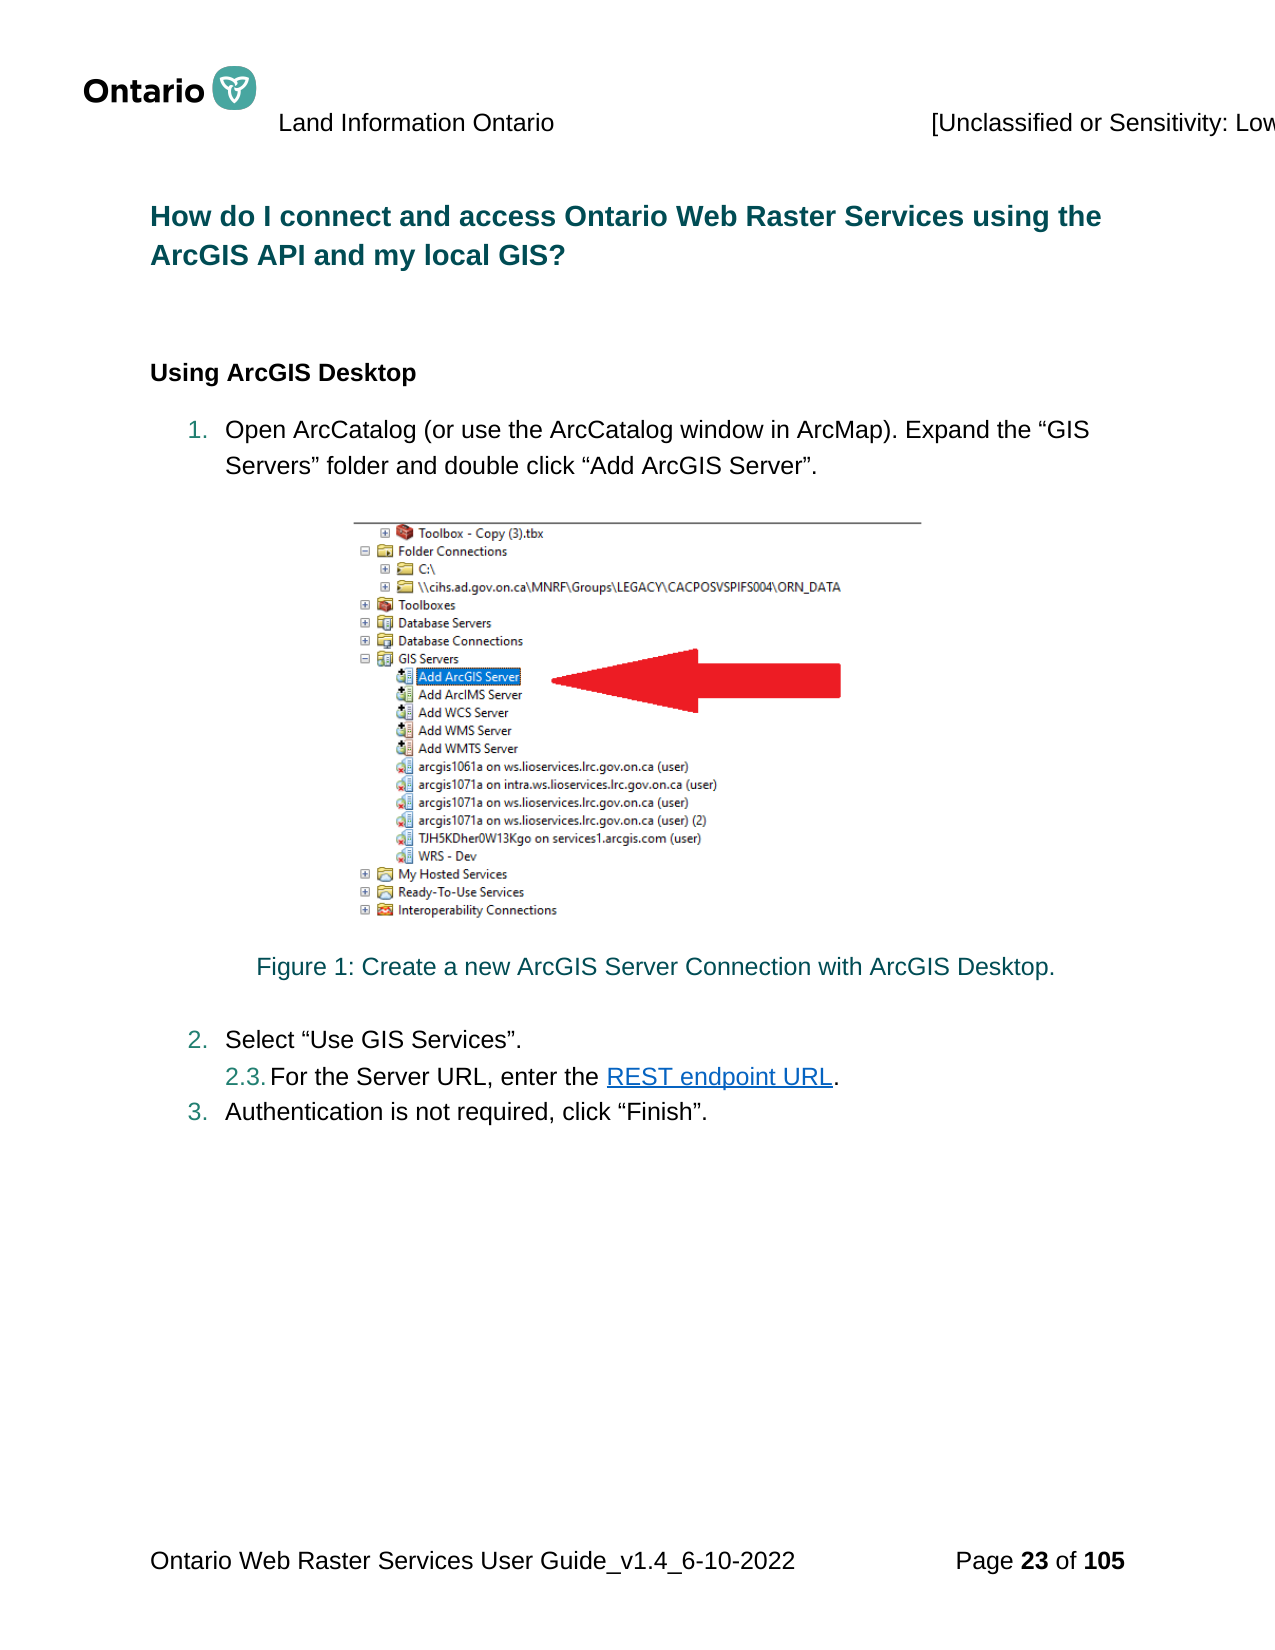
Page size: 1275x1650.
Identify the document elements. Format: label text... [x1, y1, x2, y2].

picture [61, 45, 279, 132]
list Open ArcCatalog (or use the ArcCatalog window in ArcMap). Expand the “GIS Servers” folder and double click “Add ArcGIS Server”. [187, 415, 1125, 480]
list For the Server URL, enter the REST endpoint URL. [225, 1061, 1125, 1090]
text Figure 1: Create a new ArcGIS Server Connection with ArcGIS Desktop. [187, 952, 1125, 981]
list Authentication is not required, click “Finish”. [187, 1097, 1125, 1126]
text Using ArcGIS Desktop [150, 358, 1125, 387]
list Select “Use GIS Services”. [187, 1026, 1125, 1054]
subtitle How do I connect and access Ontario Web Raster Services using the ArcGIS API and my local GIS? [150, 199, 1125, 272]
picture [353, 522, 922, 924]
